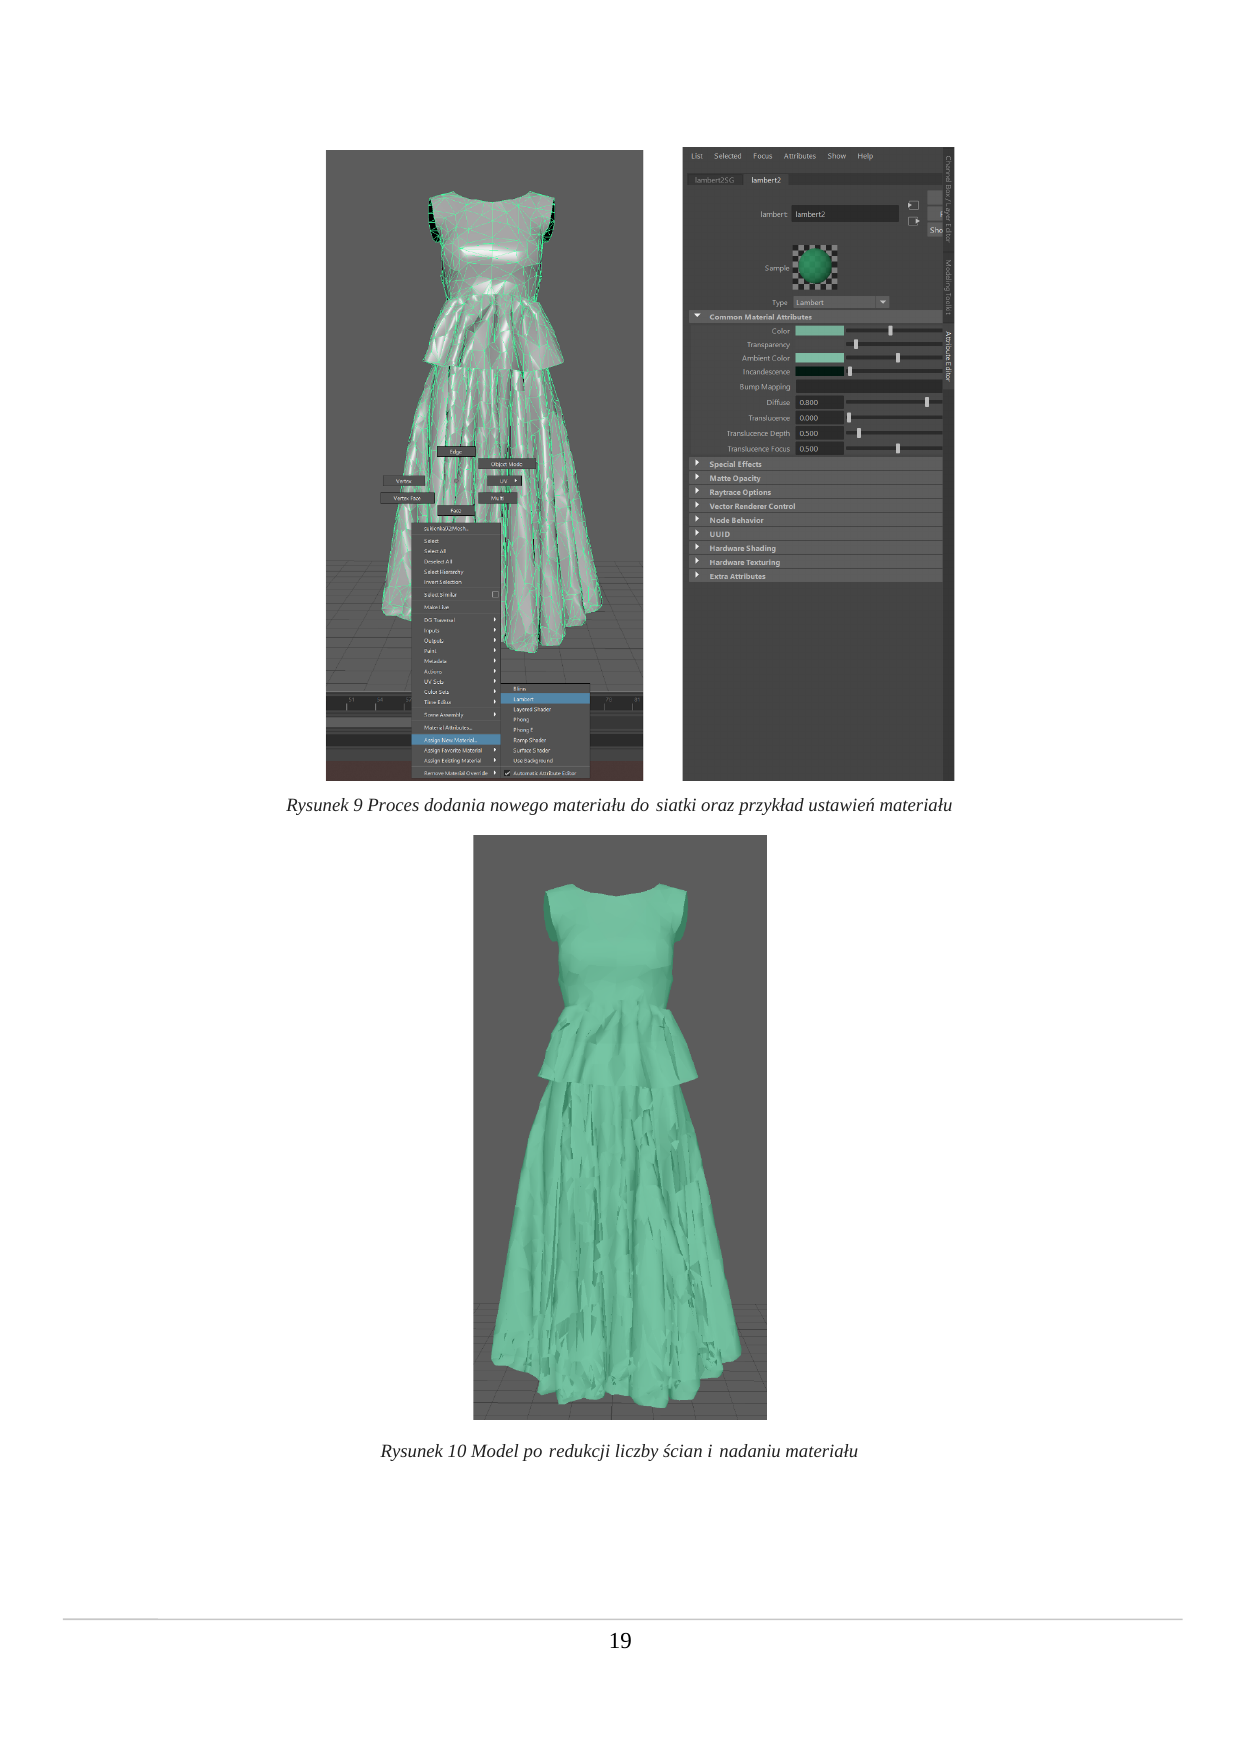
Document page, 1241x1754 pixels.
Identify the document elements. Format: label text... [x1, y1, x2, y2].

text Rysunek 10 Model po redukcji liczby ścian i nadaniu materiału [148, 1440, 1093, 1462]
picture [473, 835, 767, 1420]
text Rysunek 9 Proces dodania nowego materiału do siatki oraz przykład ustawień materiału [148, 793, 1093, 815]
picture [285, 147, 955, 781]
